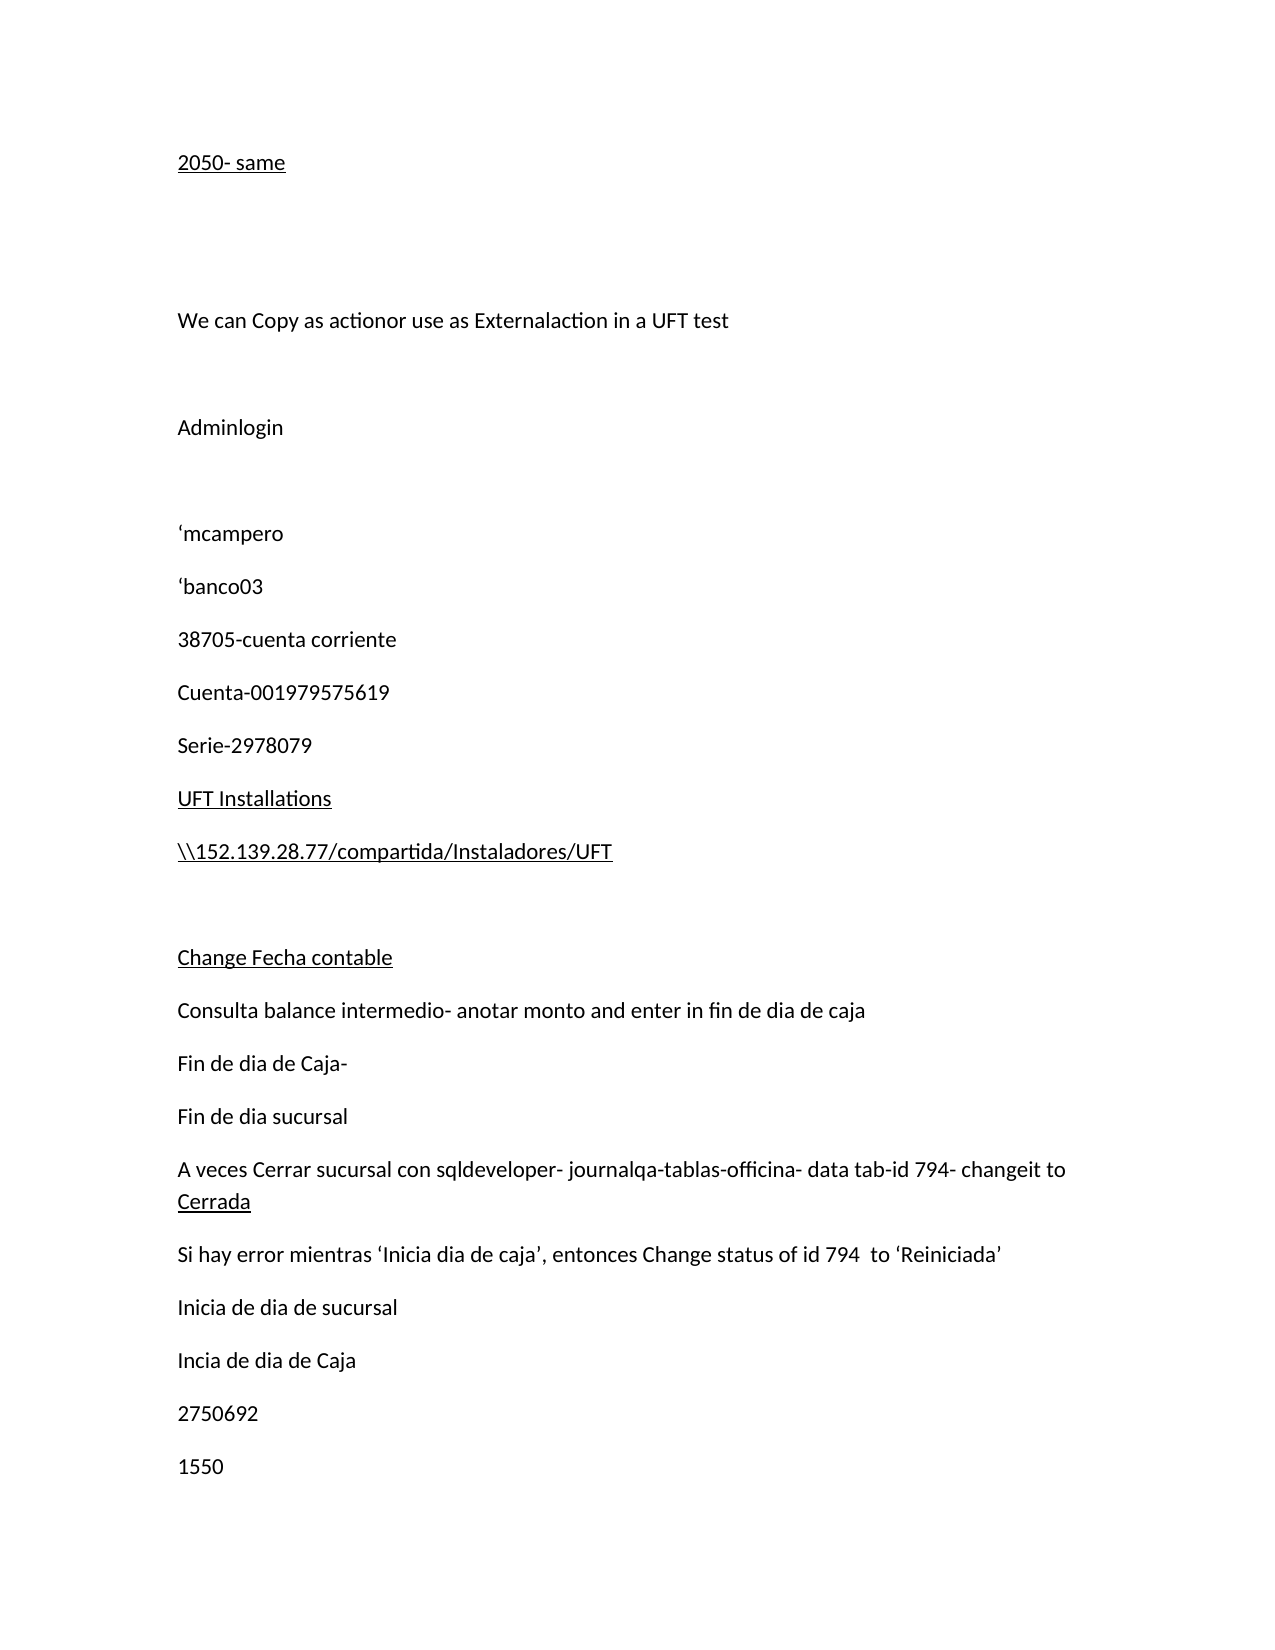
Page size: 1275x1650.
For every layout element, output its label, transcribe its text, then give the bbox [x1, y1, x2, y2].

text We can Copy as actionor use as Externalaction in a UFT test [177, 307, 1098, 335]
text 2050- same [177, 148, 1098, 176]
text Si hay error mientras ‘Inicia dia de caja’, entonces Change status of id 794 to ‘Reiniciada’ [177, 1240, 1098, 1268]
text Inicia de dia de sucursal [177, 1293, 1098, 1321]
text 1550 [177, 1452, 1098, 1480]
text Cuenta-001979575619 [177, 678, 1098, 706]
text 2750692 [177, 1399, 1098, 1427]
text UFT Installations [177, 784, 1098, 812]
text Adminlogin [177, 413, 1098, 441]
text \\152.139.28.77/compartida/Instaladores/UFT [177, 837, 1098, 865]
text Consulta balance intermedio- anotar monto and enter in fin de dia de caja [177, 996, 1098, 1024]
text Serie-2978079 [177, 731, 1098, 759]
text Fin de dia sucursal [177, 1102, 1098, 1130]
text ‘banco03 [177, 572, 1098, 600]
text ‘mcampero [177, 519, 1098, 547]
text Incia de dia de Caja [177, 1346, 1098, 1374]
text A veces Cerrar sucursal con sqldeveloper- journalqa-tablas-officina- data tab-id 794- changeit to Cerrada [177, 1155, 1098, 1215]
text Fin de dia de Caja- [177, 1049, 1098, 1077]
text 38705-cuenta corriente [177, 625, 1098, 653]
text Change Fecha contable [177, 943, 1098, 971]
